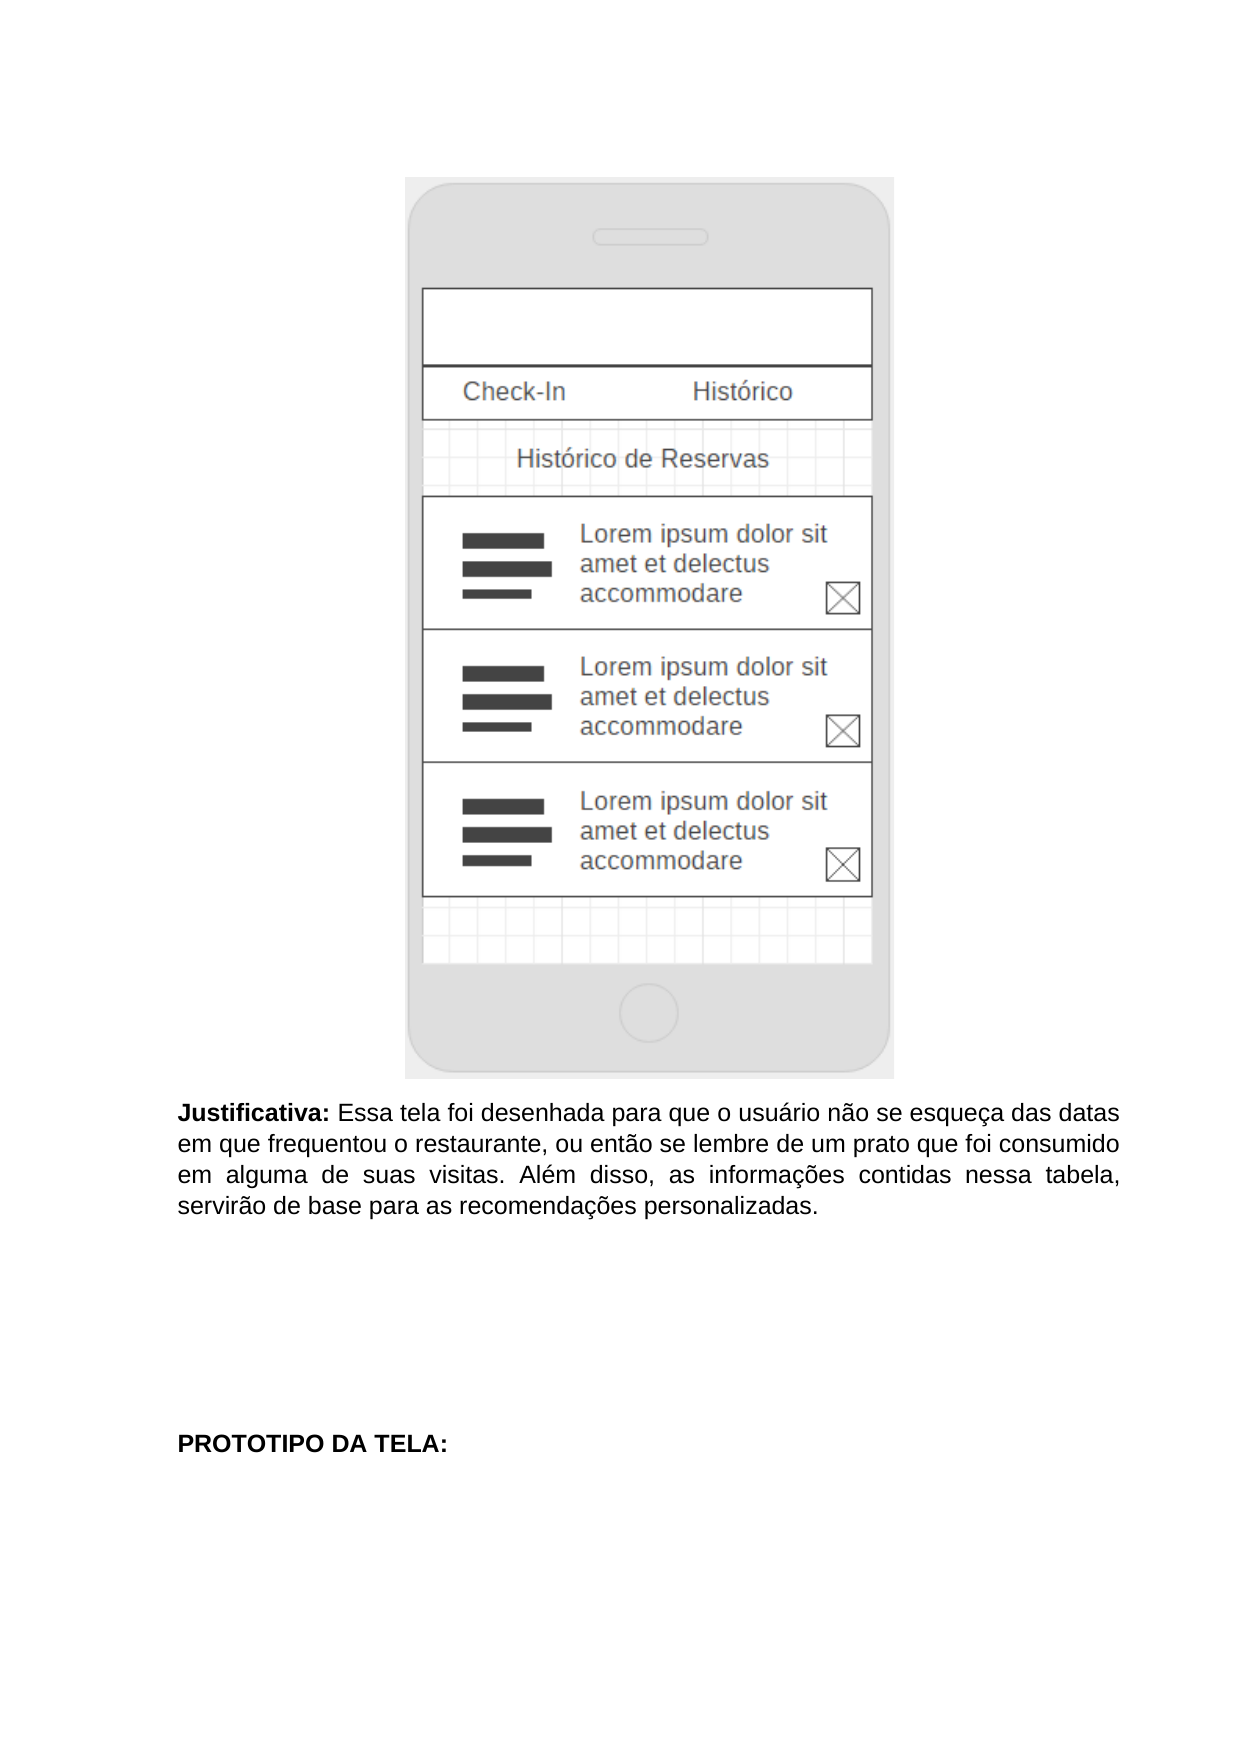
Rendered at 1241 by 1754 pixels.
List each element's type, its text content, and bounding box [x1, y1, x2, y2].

text PROTOTIPO DA TELA: [177, 1429, 1122, 1458]
picture [405, 177, 895, 1079]
text Justificativa: Essa tela foi desenhada para que o usuário não se esqueça das datas em que frequentou o restaurante, ou então se lembre de um prato que foi consumido em alguma de suas visitas. Além disso, as informações contidas nessa tabela, servirão de base para as recomendações personalizadas. [177, 1098, 1122, 1219]
